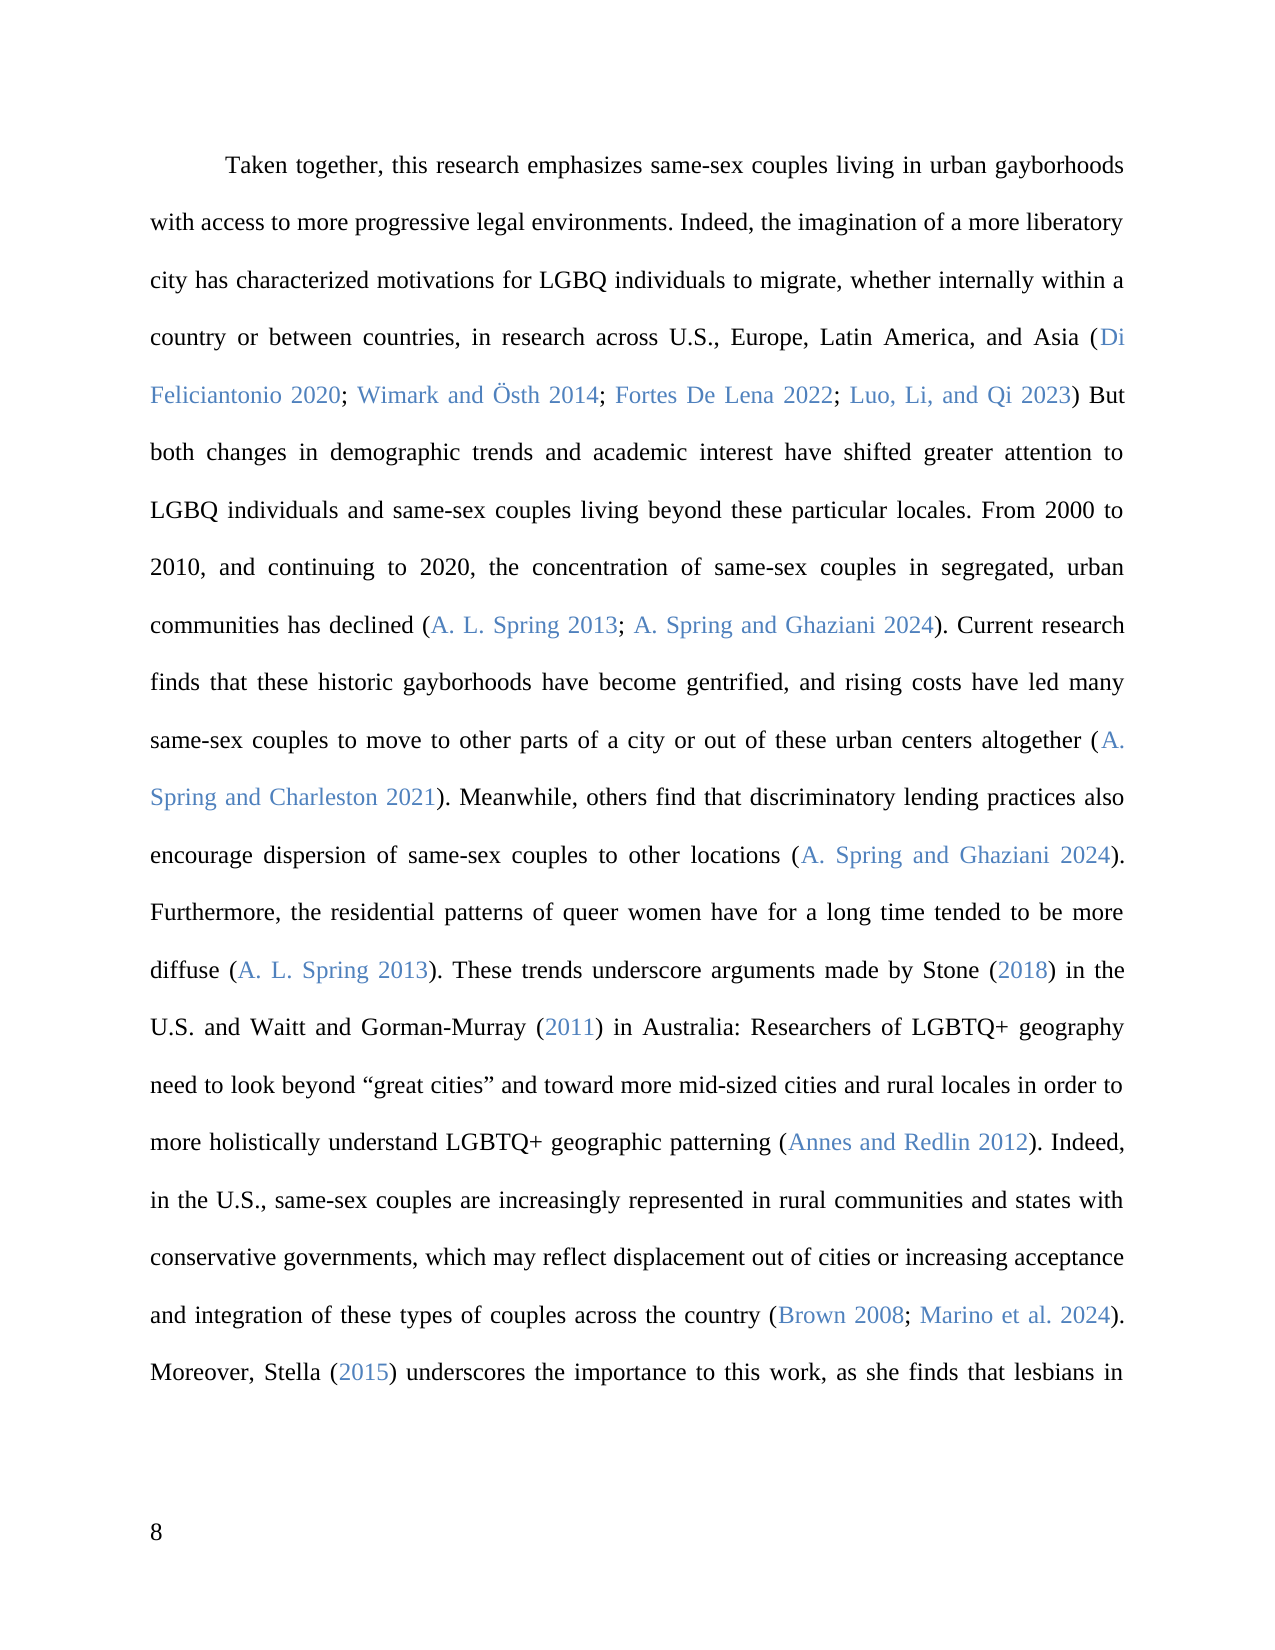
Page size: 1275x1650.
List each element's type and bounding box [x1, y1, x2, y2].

text [150, 150, 1125, 1386]
